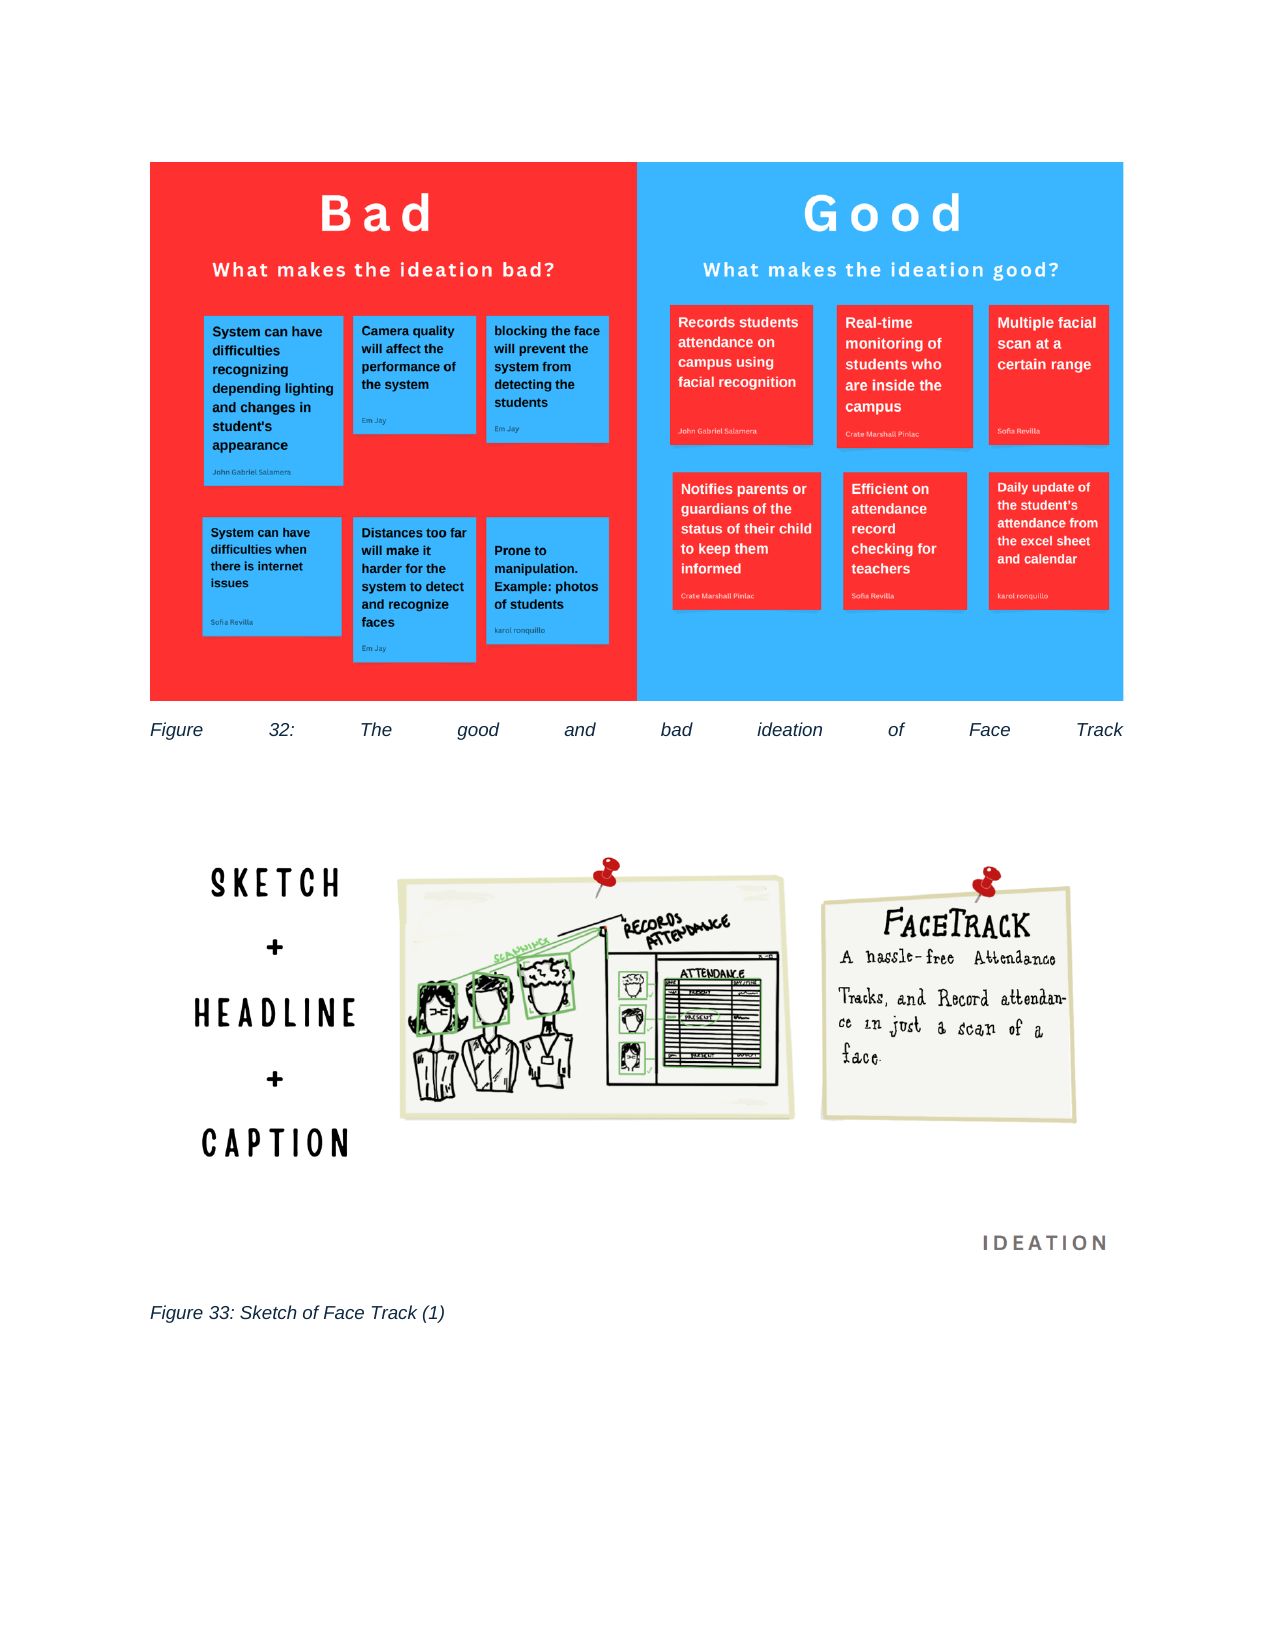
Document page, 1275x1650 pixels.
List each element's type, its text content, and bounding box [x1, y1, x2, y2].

picture [150, 162, 1124, 701]
picture [150, 740, 1124, 1282]
text Figure 32: The good and bad ideation of Face Track [150, 719, 1123, 740]
text Figure 33: Sketch of Face Track (1) [150, 1302, 1123, 1324]
